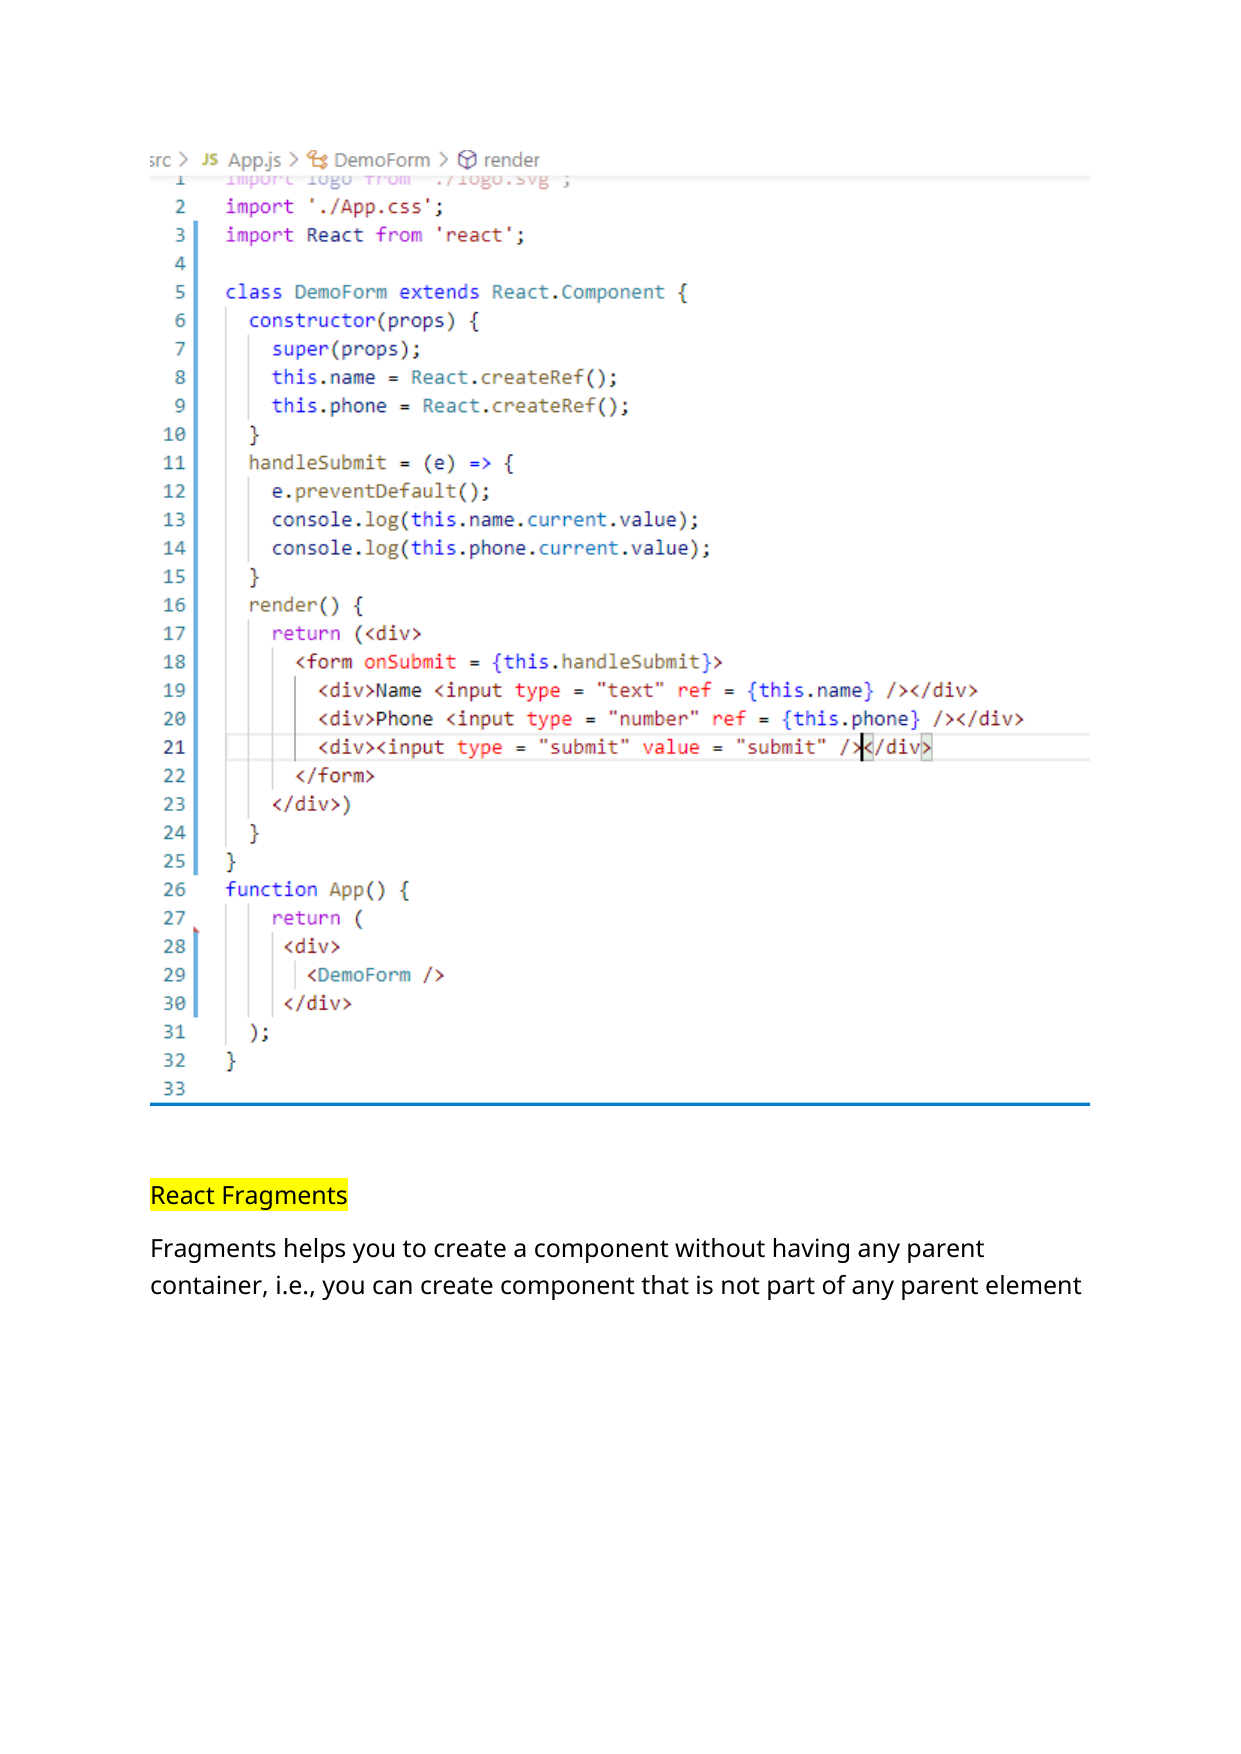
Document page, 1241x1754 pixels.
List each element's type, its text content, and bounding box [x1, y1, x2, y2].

picture [150, 150, 1091, 1106]
text React Fragments [150, 1177, 1090, 1211]
text Fragments helps you to create a component without having any parent container, i.e., you can create component that is not part of any parent element [150, 1231, 1090, 1302]
